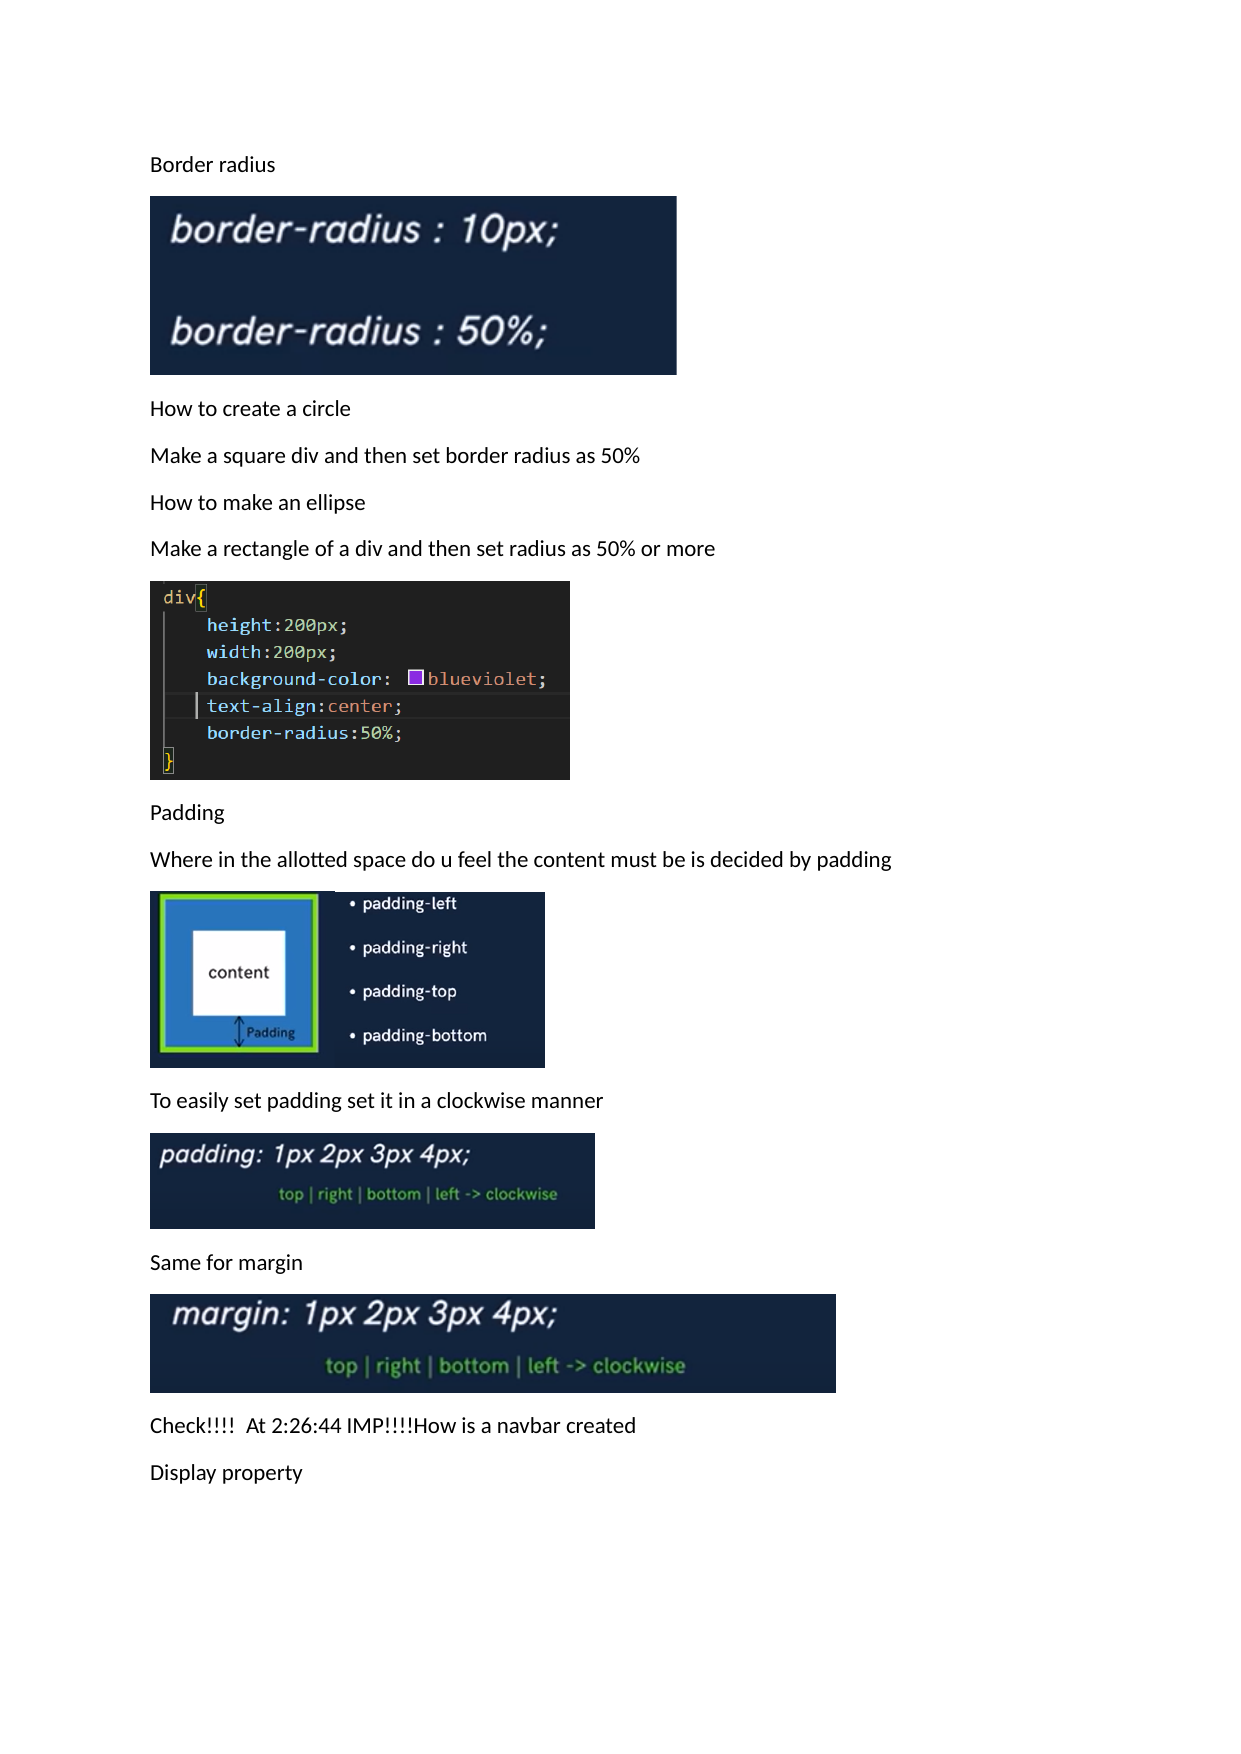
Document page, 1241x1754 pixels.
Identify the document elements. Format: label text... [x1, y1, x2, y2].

picture [150, 1294, 836, 1393]
picture [150, 196, 677, 375]
picture [150, 581, 570, 780]
text Padding [150, 798, 1090, 826]
text To easily set padding set it in a clockwise manner [150, 1086, 1090, 1114]
text Same for margin [150, 1248, 1090, 1276]
text Check!!!! At 2:26:44 IMP!!!!How is a navbar created [150, 1411, 1090, 1439]
picture [150, 1133, 595, 1229]
text Where in the allotted space do u feel the content must be is decided by padding [150, 845, 1090, 873]
text How to create a circle [150, 394, 1090, 422]
text Make a square div and then set border radius as 50% [150, 441, 1090, 469]
text Make a rectangle of a div and then set radius as 50% or more [150, 534, 1090, 562]
text How to make an ellipse [150, 488, 1090, 516]
picture [150, 891, 545, 1068]
text Display property [150, 1458, 1090, 1486]
text Border radius [150, 150, 1090, 178]
